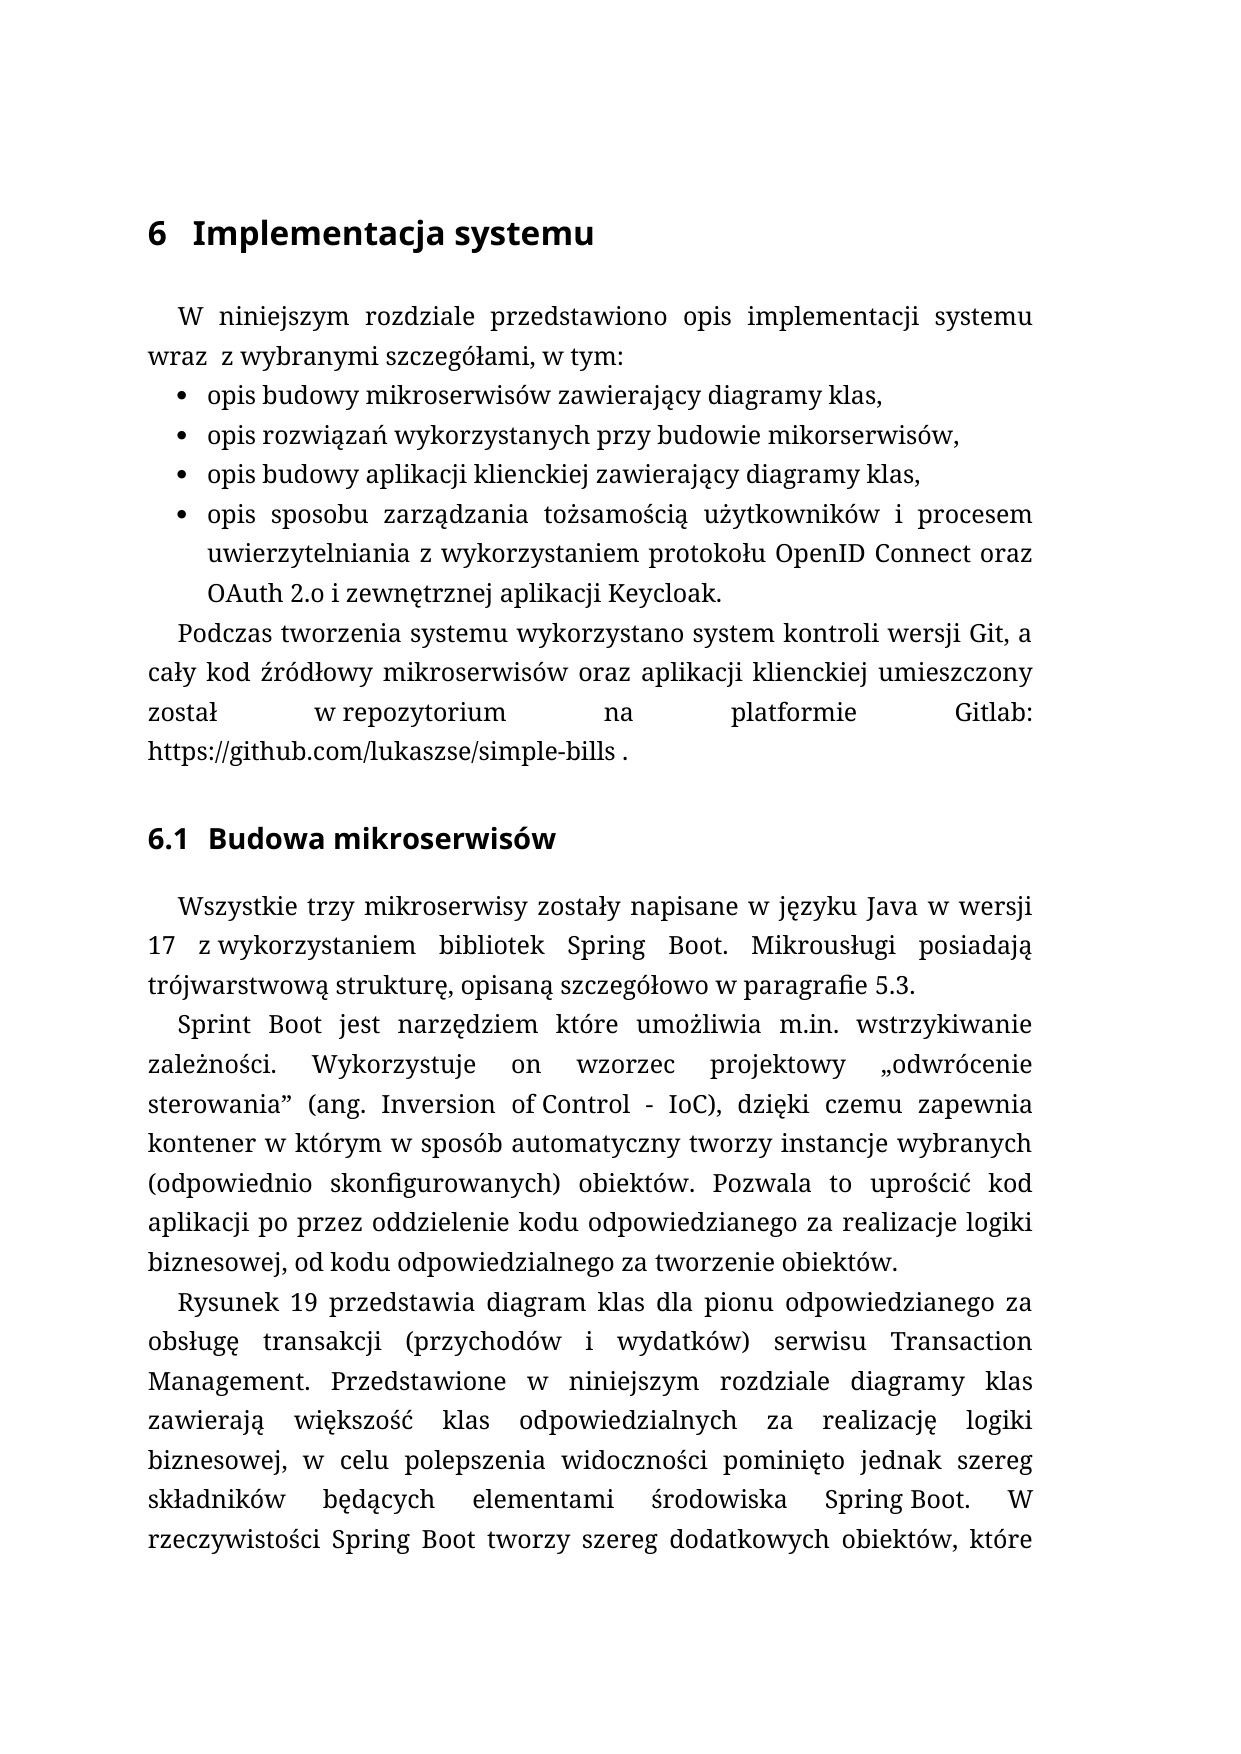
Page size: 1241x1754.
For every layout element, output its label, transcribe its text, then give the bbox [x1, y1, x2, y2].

subtitle Budowa mikroserwisów [148, 818, 1033, 858]
list opis budowy mikroserwisów zawierający diagramy klas, [177, 372, 1033, 412]
text W niniejszym rozdziale przedstawiono opis implementacji systemu wraz z wybranymi szczegółami, w tym: [148, 293, 1033, 372]
text Wszystkie trzy mikroserwisy zostały napisane w języku Java w wersji 17 z wykorzystaniem bibliotek Spring Boot. Mikrousługi posiadają trójwarstwową strukturę, opisaną szczegółowo w paragrafie 5.3. [148, 883, 1033, 1002]
list opis sposobu zarządzania tożsamością użytkowników i procesem uwierzytelniania z wykorzystaniem protokołu OpenID Connect oraz OAuth 2.o i zewnętrznej aplikacji Keycloak. [177, 491, 1033, 610]
list opis budowy aplikacji klienckiej zawierający diagramy klas, [177, 451, 1033, 491]
subtitle Implementacja systemu [148, 210, 1033, 256]
text Sprint Boot jest narzędziem które umożliwia m.in. wstrzykiwanie zależności. Wykorzystuje on wzorzec projektowy „odwrócenie sterowania” (ang. Inversion of Control - IoC), dzięki czemu zapewnia kontener w którym w sposób automatyczny tworzy instancje wybranych (odpowiednio skonfigurowanych) obiektów. Pozwala to uprościć kod aplikacji po przez oddzielenie kodu odpowiedzianego za realizacje logiki biznesowej, od kodu odpowiedzialnego za tworzenie obiektów. [148, 1002, 1033, 1279]
text Podczas tworzenia systemu wykorzystano system kontroli wersji Git, a cały kod źródłowy mikroserwisów oraz aplikacji klienckiej umieszczony został w repozytorium na platformie Gitlab: https://github.com/lukaszse/simple-bills . [148, 610, 1033, 768]
list opis rozwiązań wykorzystanych przy budowie mikorserwisów, [177, 412, 1033, 451]
